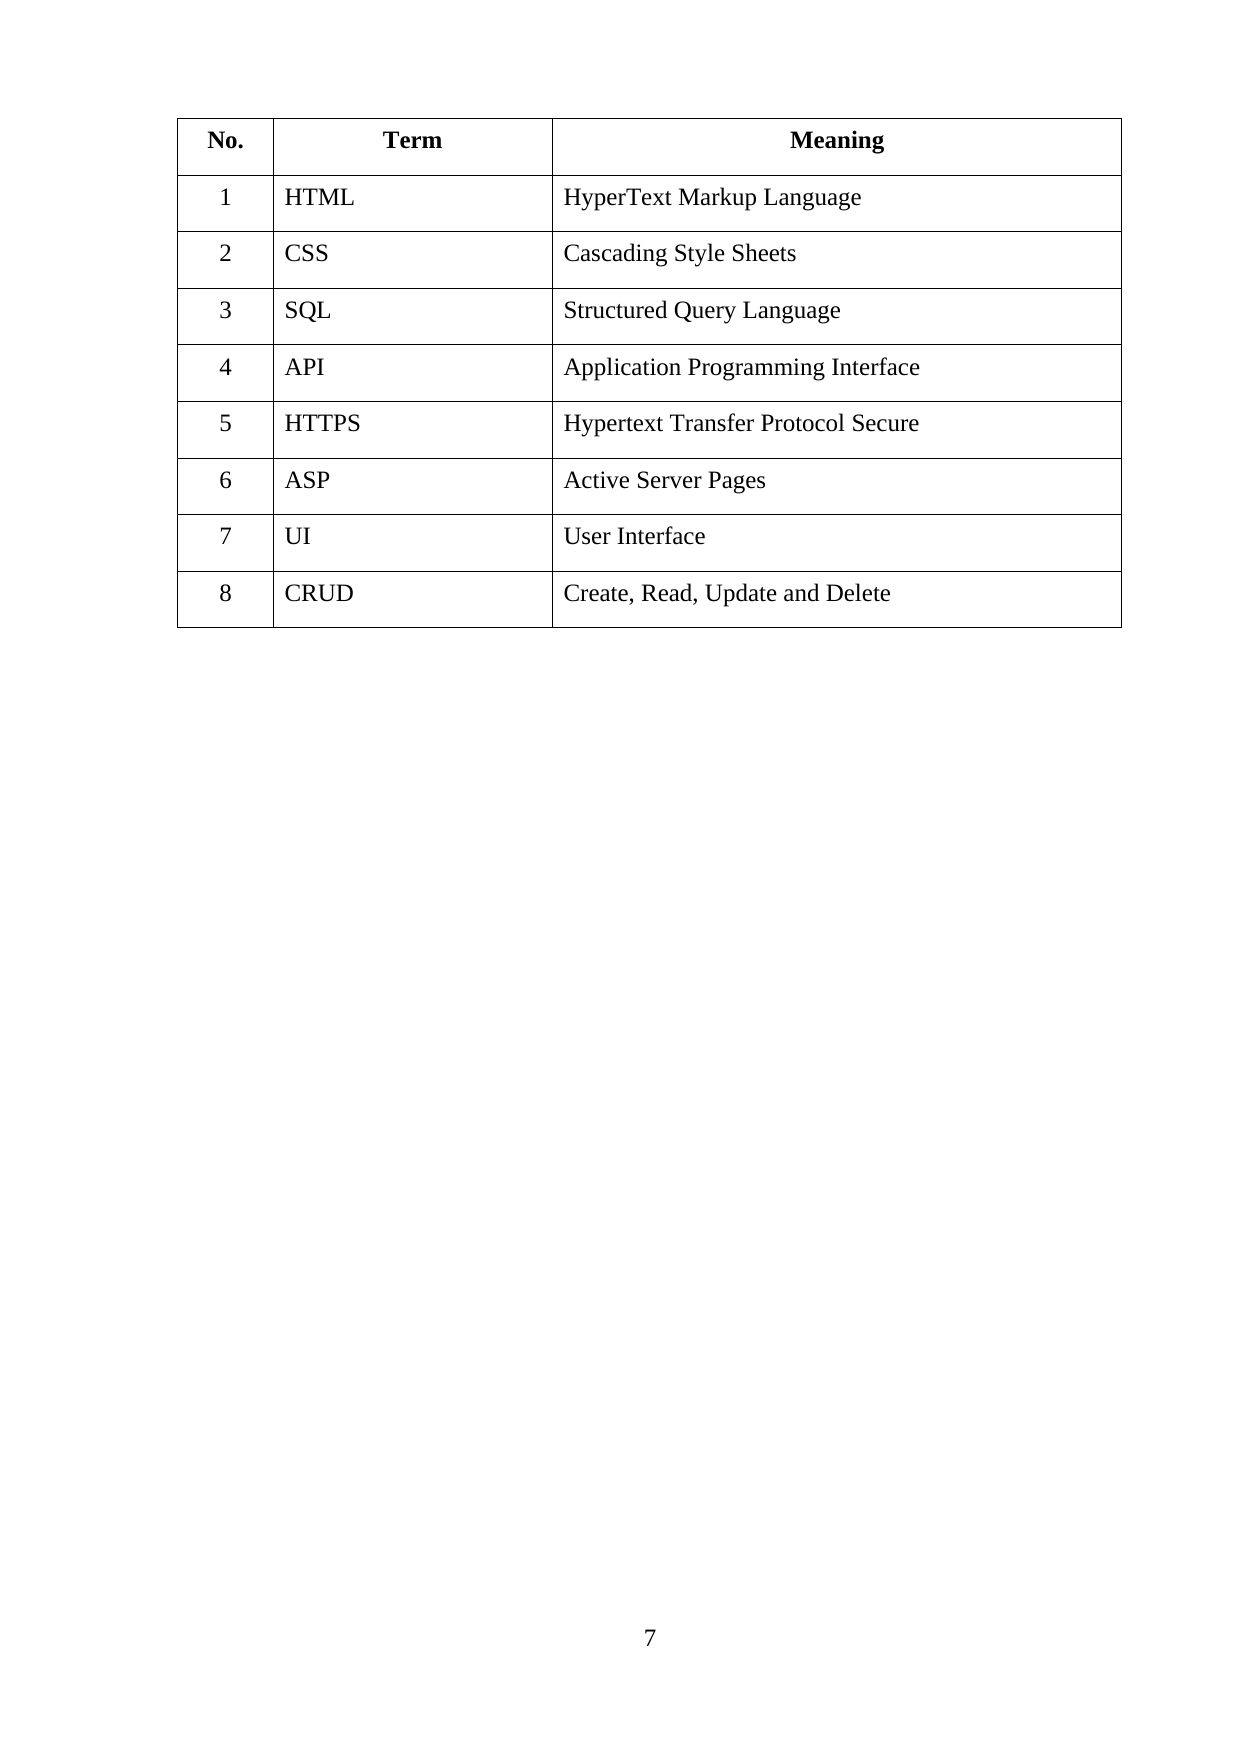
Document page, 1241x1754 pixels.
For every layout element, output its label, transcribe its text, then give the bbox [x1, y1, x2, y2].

table_cell Hypertext Transfer Protocol Secure [553, 402, 1121, 457]
table_cell 8 [178, 572, 273, 627]
table_cell 3 [178, 289, 273, 344]
table_cell HTML [274, 176, 552, 231]
table_header Term [274, 119, 552, 175]
table_cell CSS [274, 232, 552, 288]
table_cell HyperText Markup Language [553, 176, 1121, 231]
table_cell 1 [178, 176, 273, 231]
table_cell API [274, 345, 552, 401]
table_cell UI [274, 515, 552, 571]
table_cell 5 [178, 402, 273, 457]
table_cell 6 [178, 459, 273, 514]
table_header No. [178, 119, 273, 175]
table_cell SQL [274, 289, 552, 344]
table_header Meaning [553, 119, 1121, 175]
table_cell Structured Query Language [553, 289, 1121, 344]
table_cell Cascading Style Sheets [553, 232, 1121, 288]
table_cell User Interface [553, 515, 1121, 571]
table_cell Application Programming Interface [553, 345, 1121, 401]
table_cell Create, Read, Update and Delete [553, 572, 1121, 627]
table_cell 4 [178, 345, 273, 401]
table_cell 2 [178, 232, 273, 288]
table_cell ASP [274, 459, 552, 514]
table_cell 7 [178, 515, 273, 571]
table_cell Active Server Pages [553, 459, 1121, 514]
table_cell CRUD [274, 572, 552, 627]
table_cell HTTPS [274, 402, 552, 457]
